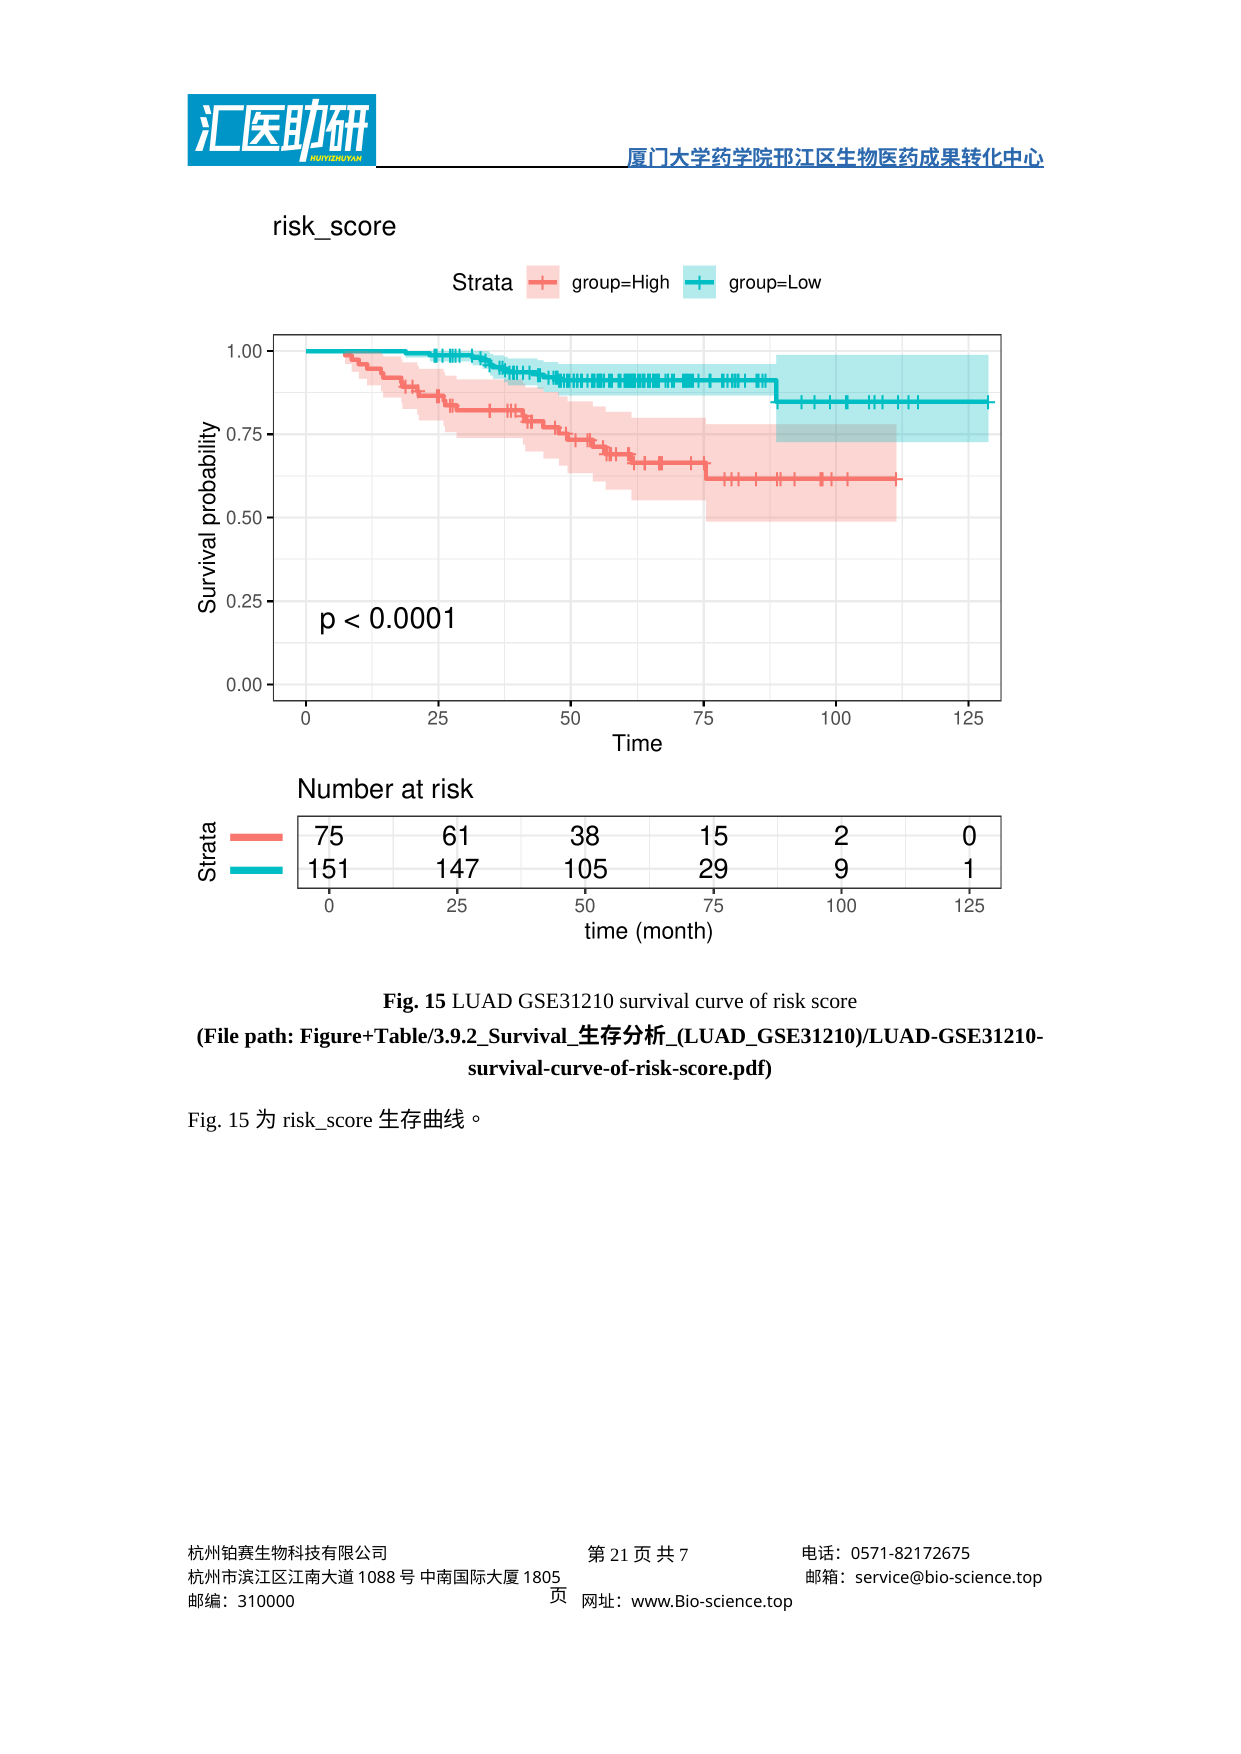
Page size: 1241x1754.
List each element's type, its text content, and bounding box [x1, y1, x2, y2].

picture [210, 106, 243, 150]
picture [243, 106, 284, 150]
picture [204, 106, 210, 114]
picture [327, 106, 368, 150]
text (File path: Figure+Table/3.9.2_Survival_生存分析_(LUAD_GSE31210)/LUAD-GSE31210-survival-curve-of-risk-score.pdf) [187, 1021, 1053, 1081]
picture [187, 204, 1013, 955]
picture [196, 131, 208, 150]
picture [282, 99, 327, 161]
text Fig. 15 LUAD GSE31210 survival curve of risk score [187, 988, 1053, 1013]
picture [201, 118, 208, 127]
text Fig. 15 为 risk_score 生存曲线。 [187, 1104, 1053, 1134]
